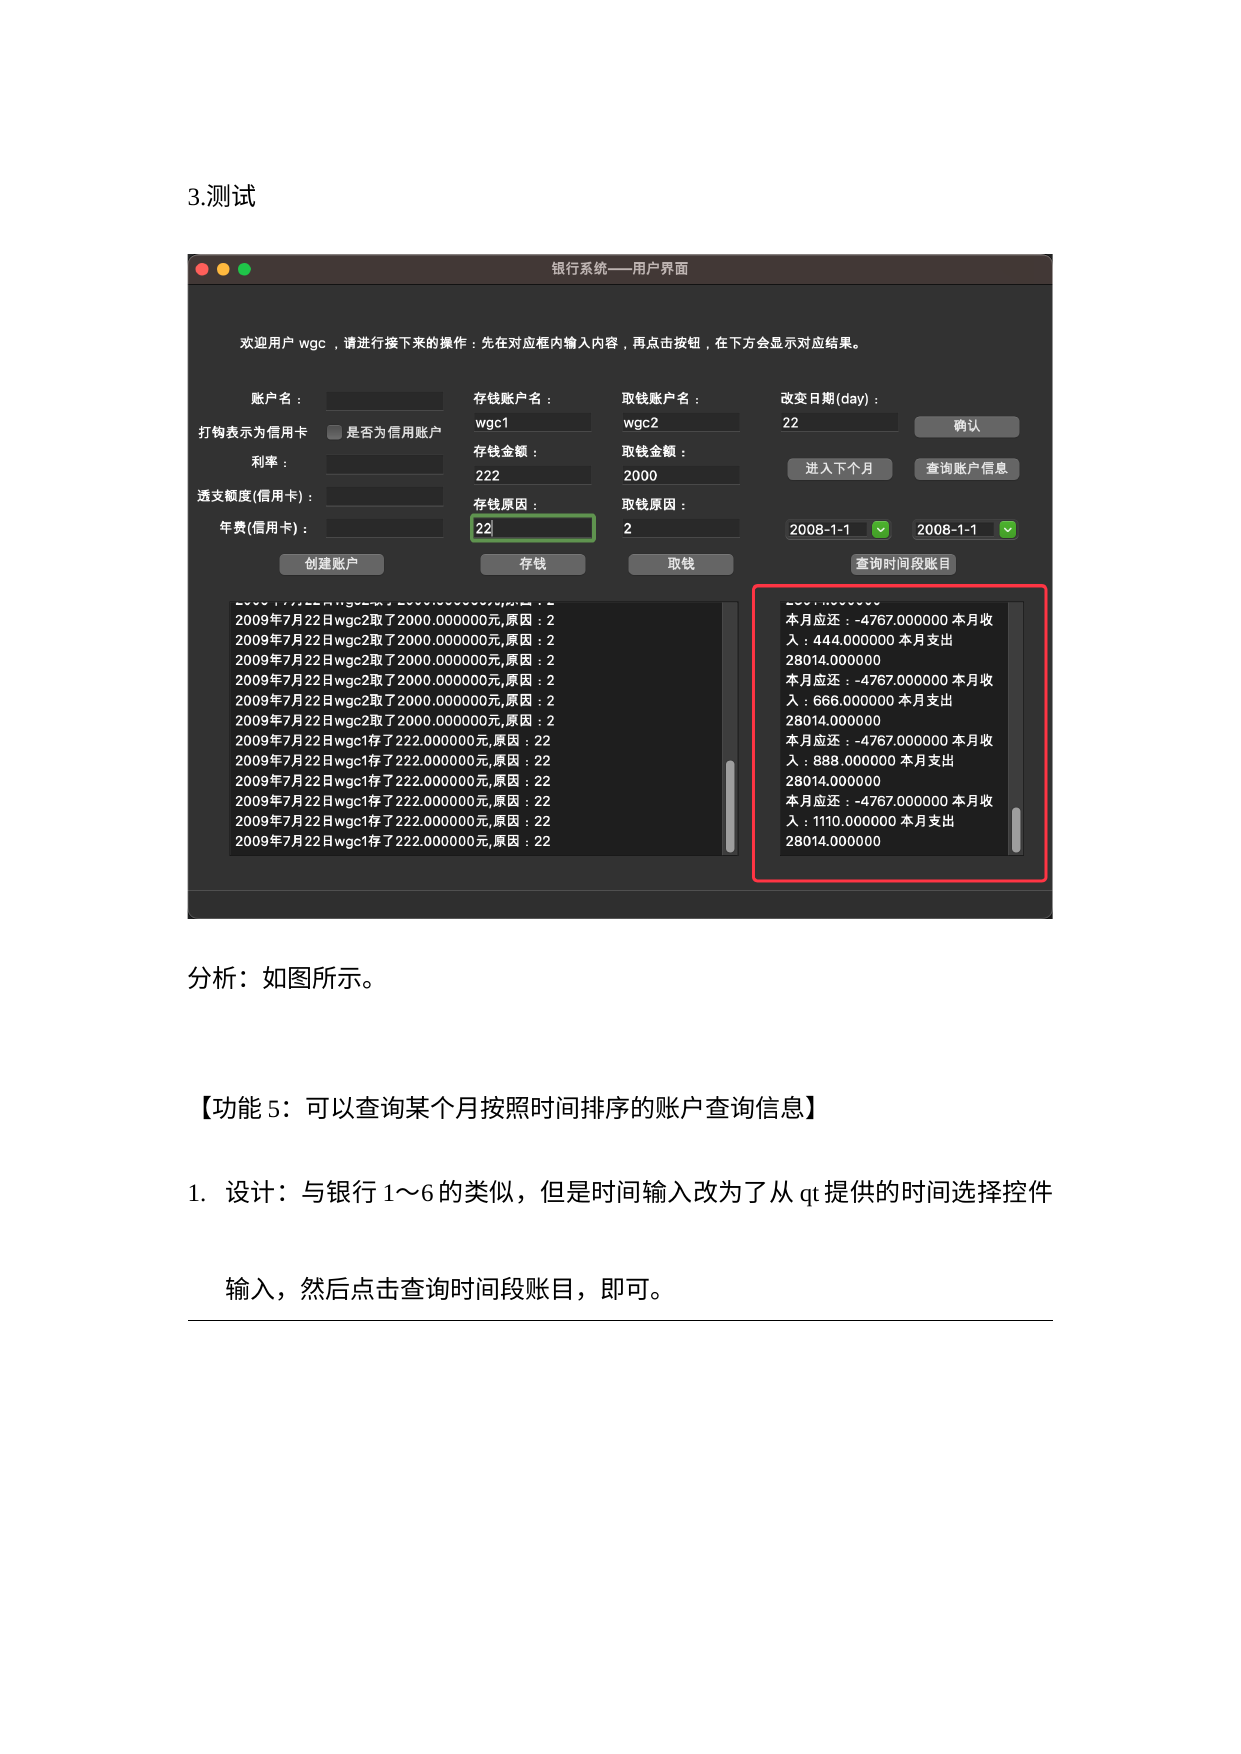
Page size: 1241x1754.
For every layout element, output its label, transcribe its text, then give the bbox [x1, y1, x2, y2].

list 设计：与银行1～6的类似，但是时间输入改为了从qt提供的时间选择控件输入，然后点击查询时间段账目，即可。 [187, 1158, 1053, 1321]
text 3.测试 [187, 162, 1053, 227]
text 【功能5：可以查询某个月按照时间排序的账户查询信息】 [187, 1074, 1053, 1139]
text 分析：如图所示。 [187, 944, 1053, 1009]
picture [187, 254, 1053, 919]
